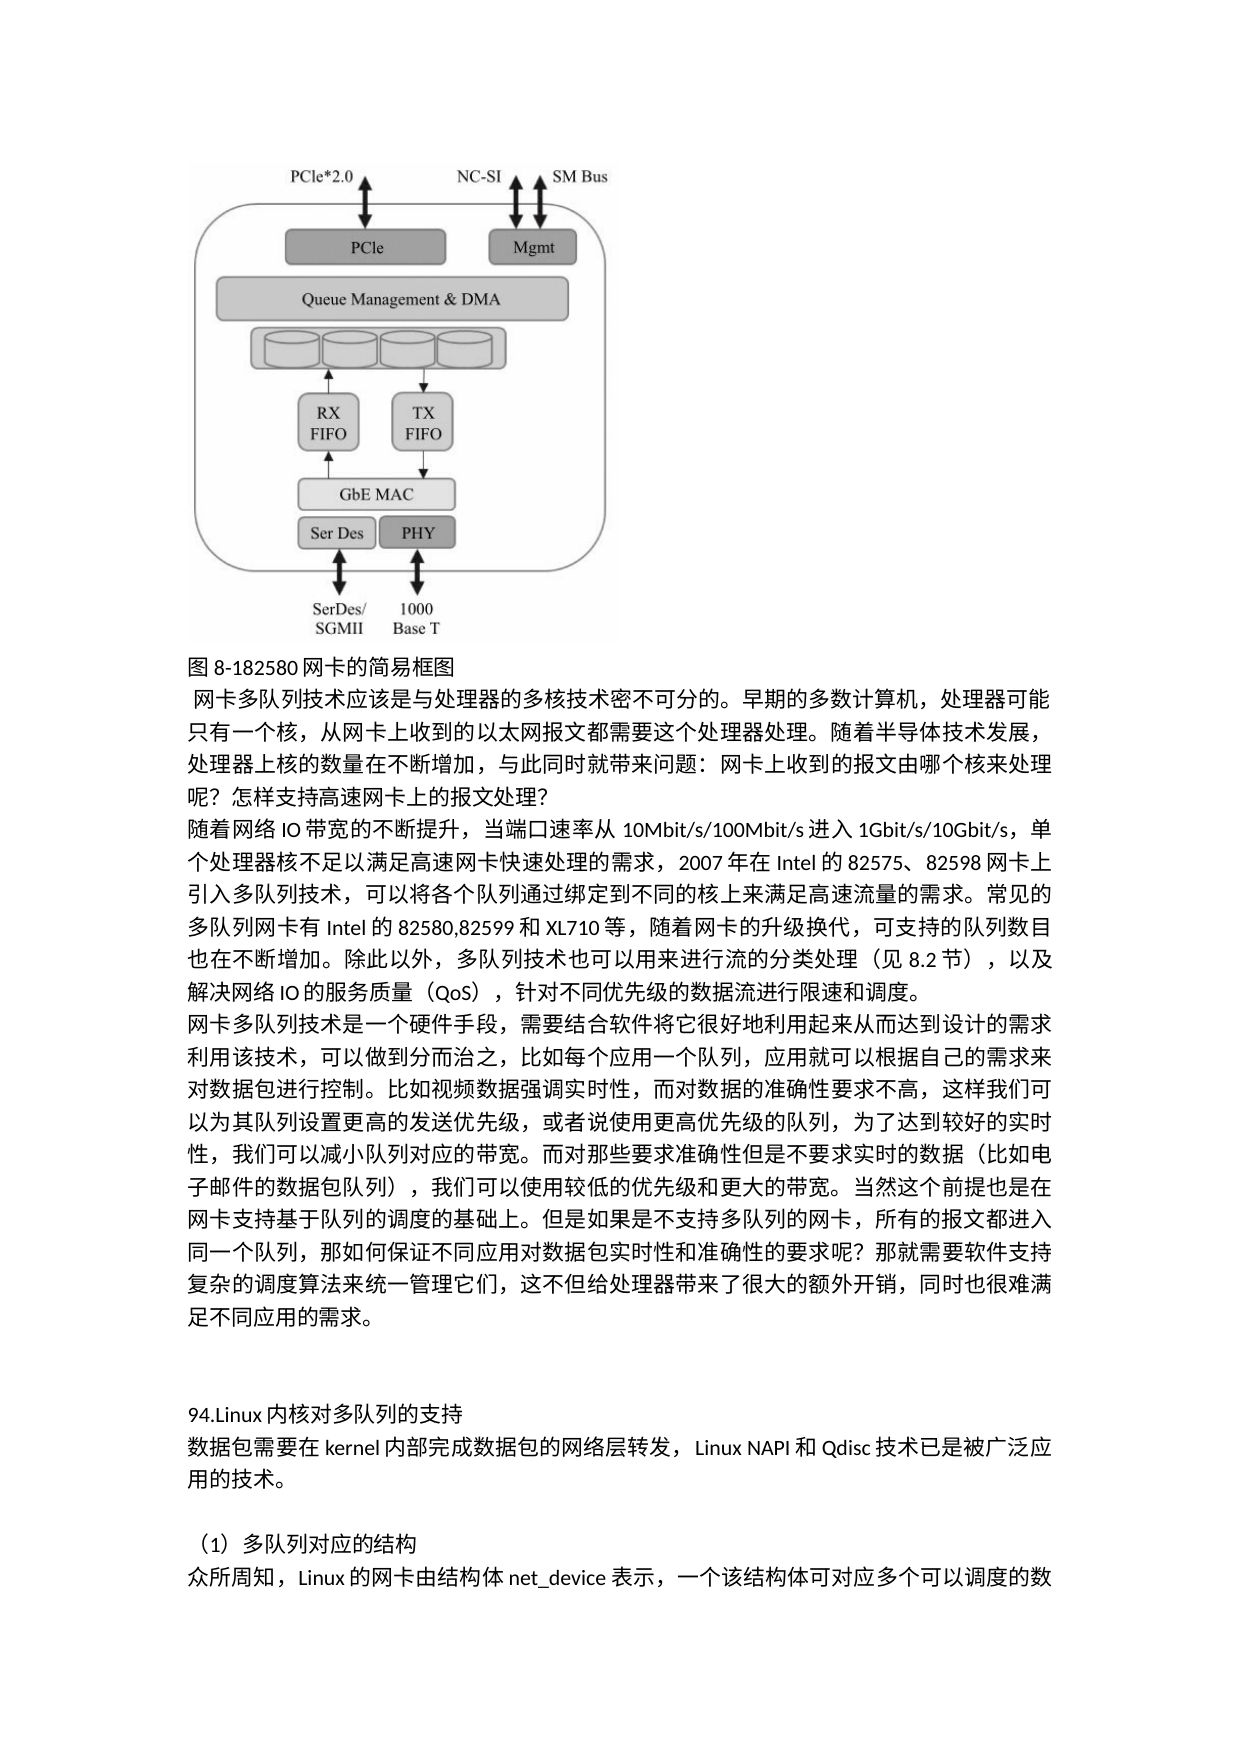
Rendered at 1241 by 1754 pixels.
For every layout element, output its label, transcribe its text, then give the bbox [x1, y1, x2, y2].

text 94.Linux内核对多队列的支持 [187, 1397, 1053, 1429]
text 网卡多队列技术应该是与处理器的多核技术密不可分的。早期的多数计算机，处理器可能只有一个核，从网卡上收到的以太网报文都需要这个处理器处理。随着半导体技术发展，处理器上核的数量在不断增加，与此同时就带来问题：网卡上收到的报文由哪个核来处理呢？怎样支持高速网卡上的报文处理？ [187, 682, 1053, 812]
text 随着网络IO带宽的不断提升，当端口速率从10Mbit/s/100Mbit/s进入1Gbit/s/10Gbit/s，单个处理器核不足以满足高速网卡快速处理的需求，2007年在Intel的82575、82598网卡上引入多队列技术，可以将各个队列通过绑定到不同的核上来满足高速流量的需求。常见的多队列网卡有Intel的82580,82599和XL710等，随着网卡的升级换代，可支持的队列数目也在不断增加。除此以外，多队列技术也可以用来进行流的分类处理（见8.2节），以及解决网络IO的服务质量（QoS），针对不同优先级的数据流进行限速和调度。 [187, 812, 1053, 1007]
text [187, 1559, 1053, 1592]
text 图8-182580网卡的简易框图 [187, 649, 1053, 682]
text 网卡多队列技术是一个硬件手段，需要结合软件将它很好地利用起来从而达到设计的需求。利用该技术，可以做到分而治之，比如每个应用一个队列，应用就可以根据自己的需求来对数据包进行控制。比如视频数据强调实时性，而对数据的准确性要求不高，这样我们可以为其队列设置更高的发送优先级，或者说使用更高优先级的队列，为了达到较好的实时性，我们可以减小队列对应的带宽。而对那些要求准确性但是不要求实时的数据（比如电子邮件的数据包队列），我们可以使用较低的优先级和更大的带宽。当然这个前提也是在网卡支持基于队列的调度的基础上。但是如果是不支持多队列的网卡，所有的报文都进入同一个队列，那如何保证不同应用对数据包实时性和准确性的要求呢？那就需要软件支持复杂的调度算法来统一管理它们，这不但给处理器带来了很大的额外开销，同时也很难满足不同应用的需求。 [187, 1007, 1053, 1332]
picture [187, 162, 619, 642]
text 数据包需要在kernel内部完成数据包的网络层转发，Linux NAPI和Qdisc技术已是被广泛应用的技术。 [187, 1429, 1053, 1494]
text （1）多队列对应的结构 [187, 1527, 1053, 1559]
